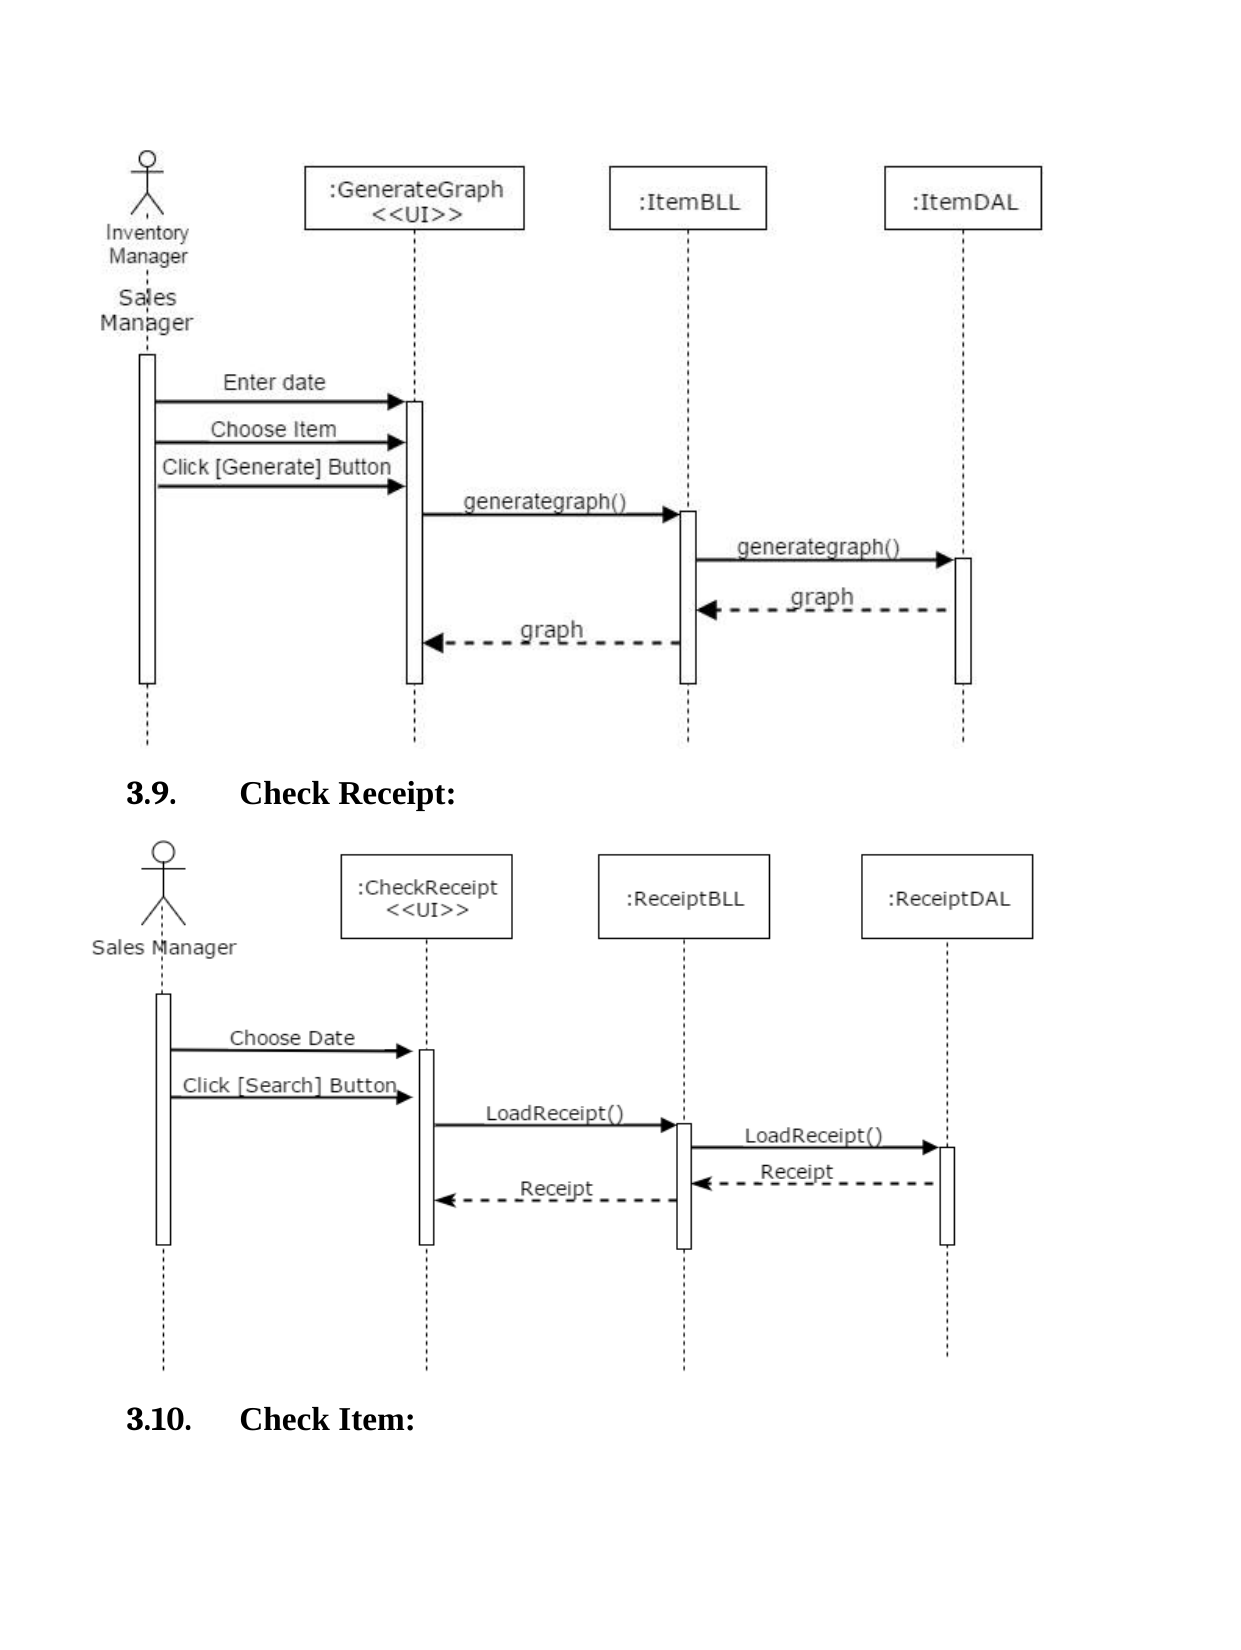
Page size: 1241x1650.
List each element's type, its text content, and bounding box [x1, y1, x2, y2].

list Check Item: [127, 1399, 1180, 1438]
picture [89, 150, 1044, 749]
list Check Receipt: [127, 773, 1180, 813]
picture [89, 839, 1035, 1374]
